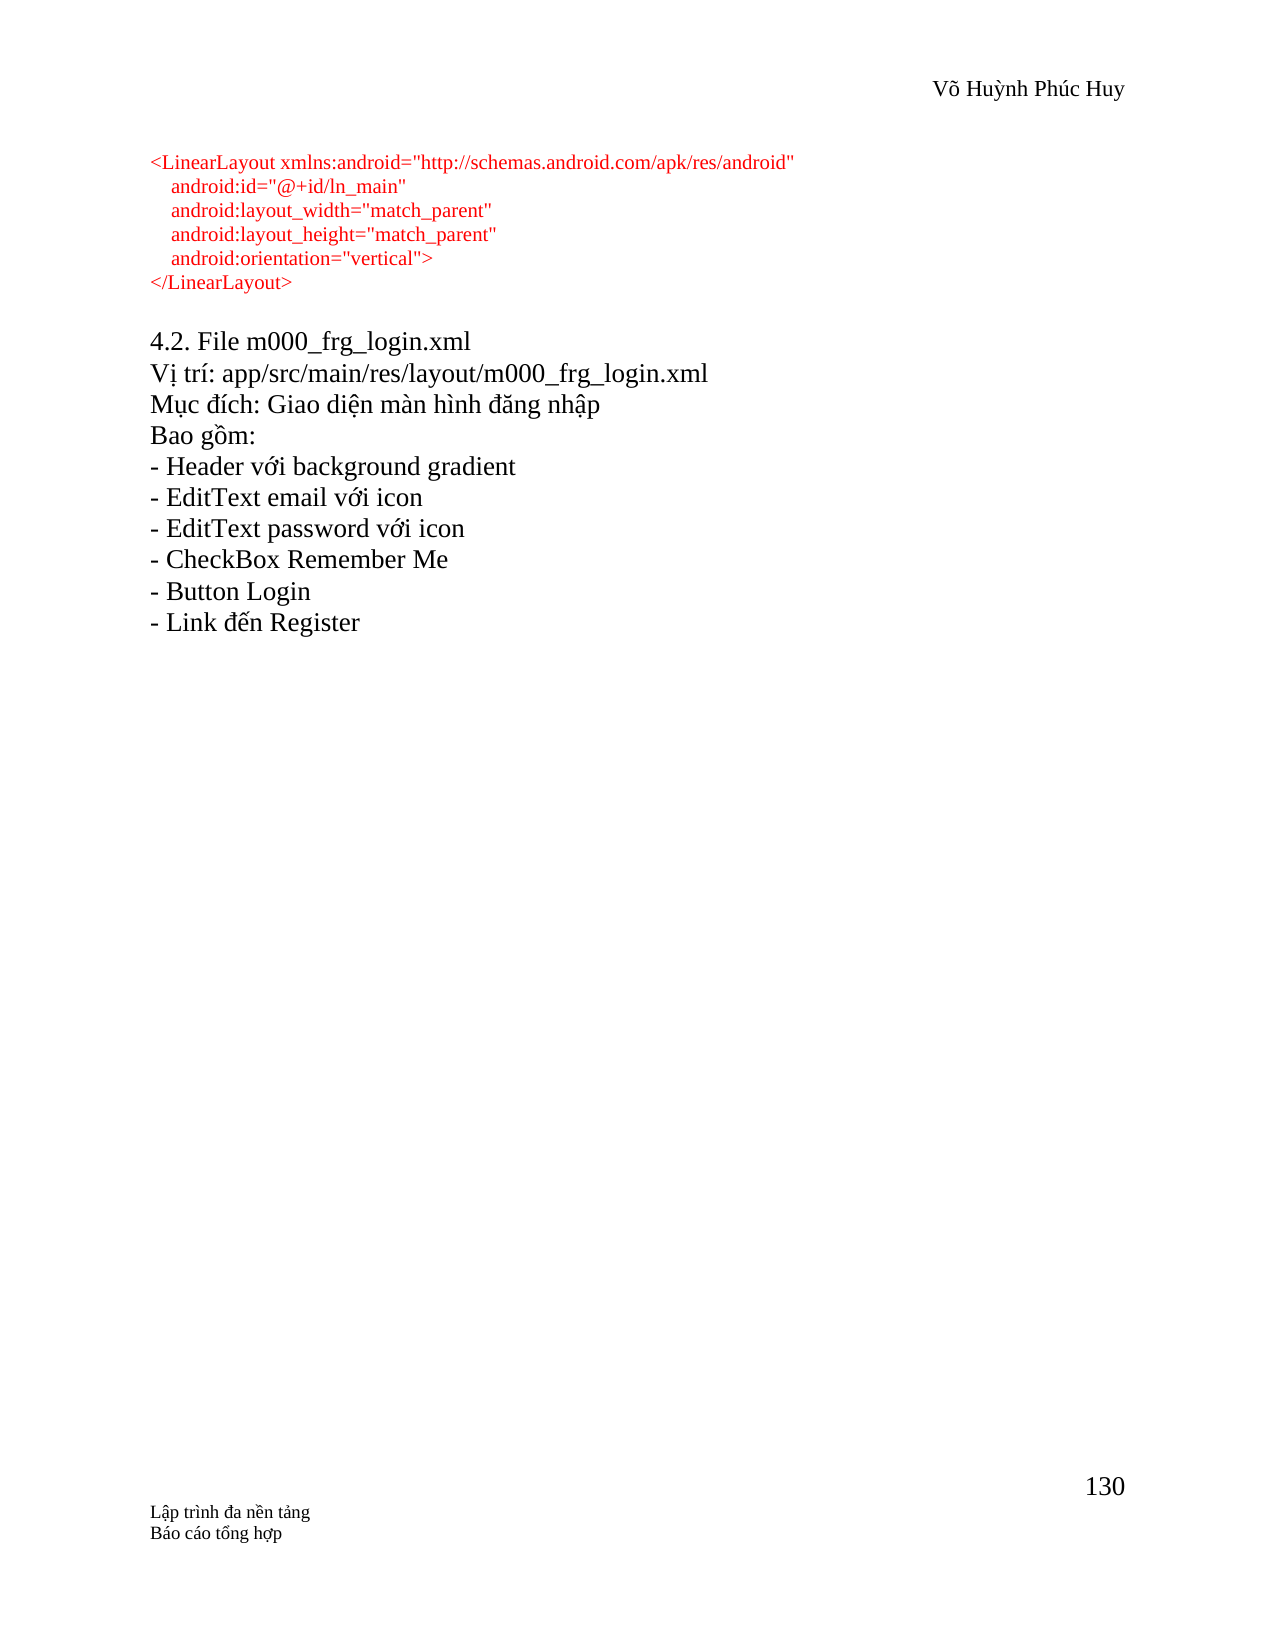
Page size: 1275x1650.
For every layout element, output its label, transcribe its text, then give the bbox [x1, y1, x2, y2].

text - Header với background gradient [150, 450, 1125, 481]
text - Button Login [150, 575, 1125, 606]
text Bao gồm: [150, 419, 1125, 450]
text - EditText email với icon [150, 481, 1125, 512]
text - Link đến Register [150, 606, 1125, 637]
text <LinearLayout xmlns:android="http://schemas.android.com/apk/res/android" android:id="@+id/ln_main" android:layout_width="match_parent" android:layout_height="match_parent" android:orientation="vertical"> </LinearLayout> [150, 150, 1125, 294]
text 4.2. File m000_frg_login.xml [150, 326, 1125, 357]
text Vị trí: app/src/main/res/layout/m000_frg_login.xml [150, 357, 1125, 388]
text Mục đích: Giao diện màn hình đăng nhập [150, 388, 1125, 419]
text - CheckBox Remember Me [150, 543, 1125, 575]
text - EditText password với icon [150, 512, 1125, 543]
